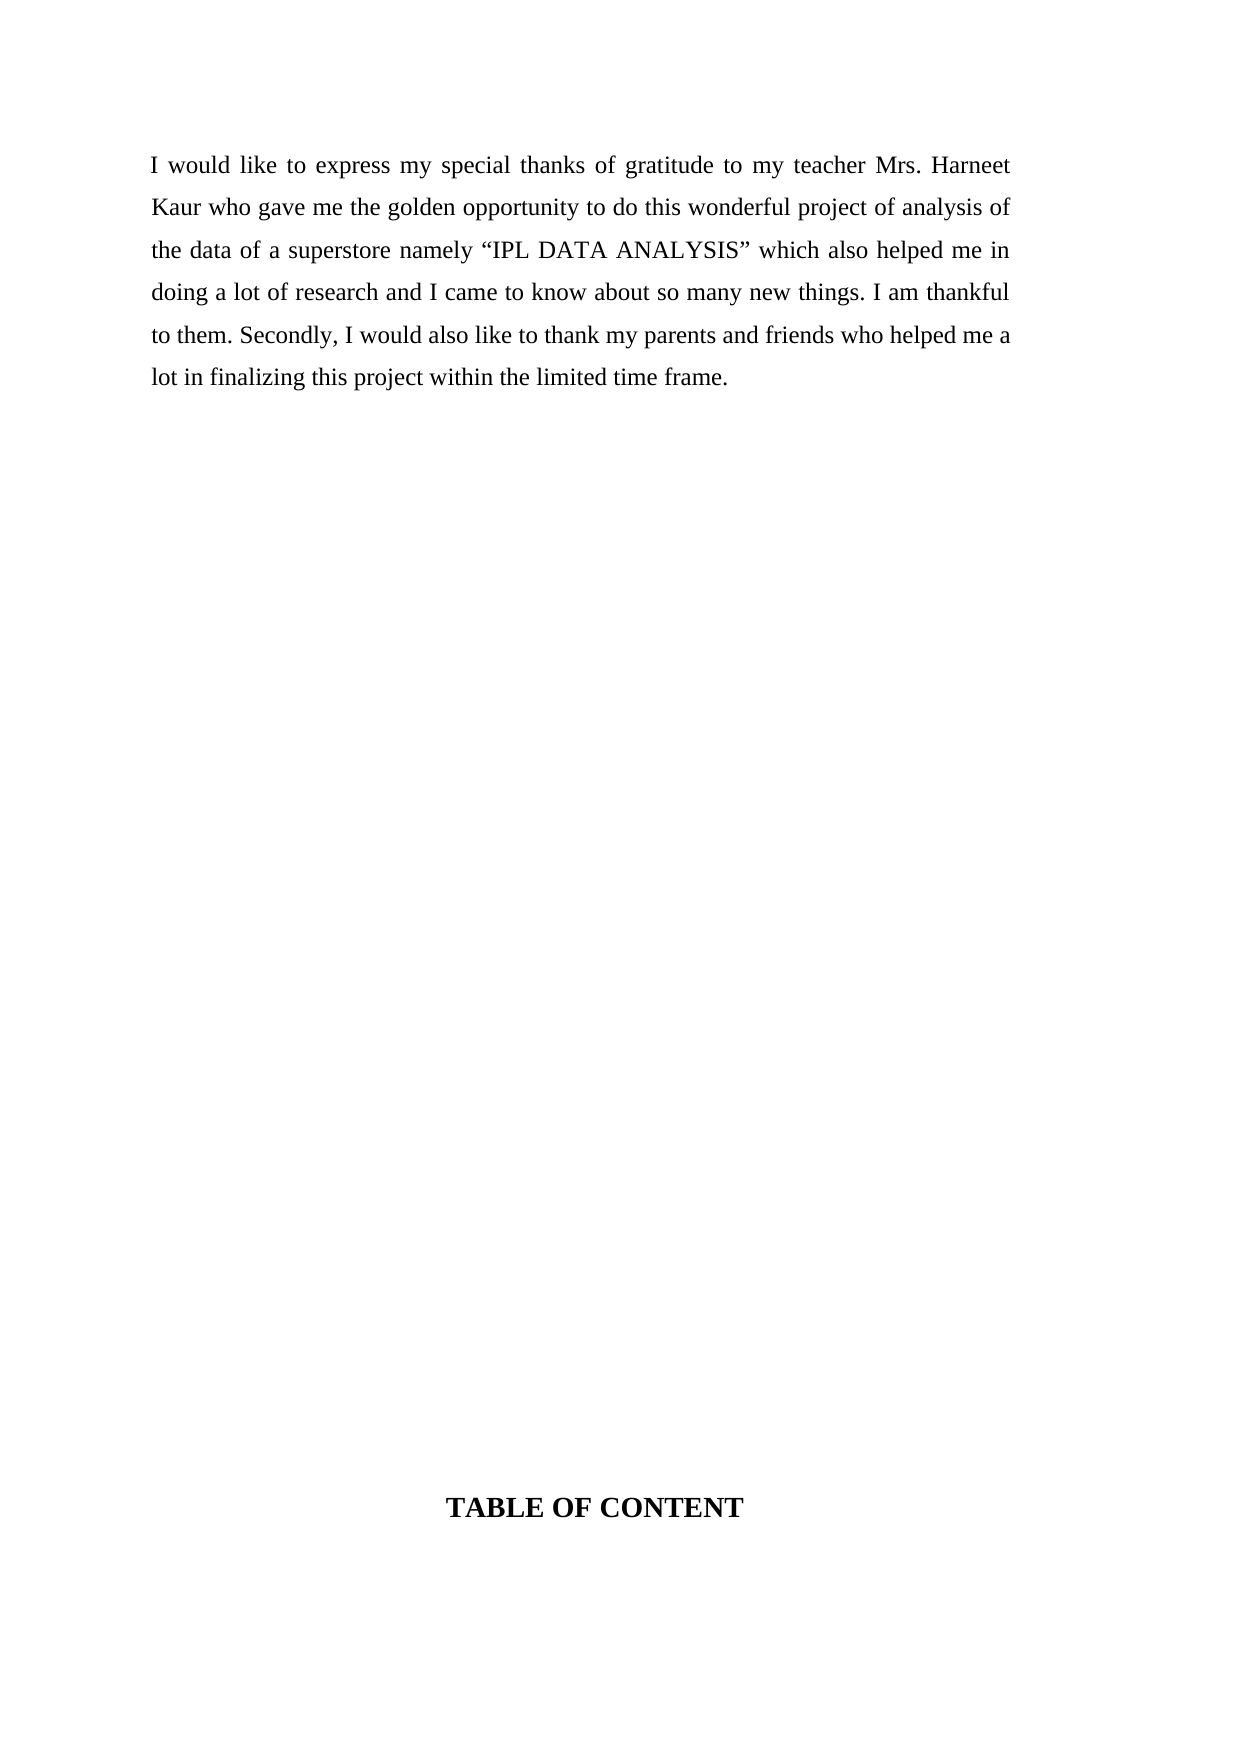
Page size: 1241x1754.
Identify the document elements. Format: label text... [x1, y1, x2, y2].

text TABLE OF CONTENT [150, 1490, 744, 1524]
text I would like to express my special thanks of gratitude to my teacher Mrs. Harneet Kaur who gave me the golden opportunity to do this wonderful project of analysis of the data of a superstore namely “IPL DATA ANALYSIS” which also helped me in doing a lot of research and I came to know about so many new things. I am thankful to them. Secondly, I would also like to thank my parents and friends who helped me a lot in finalizing this project within the limited time frame. [150, 150, 1011, 391]
